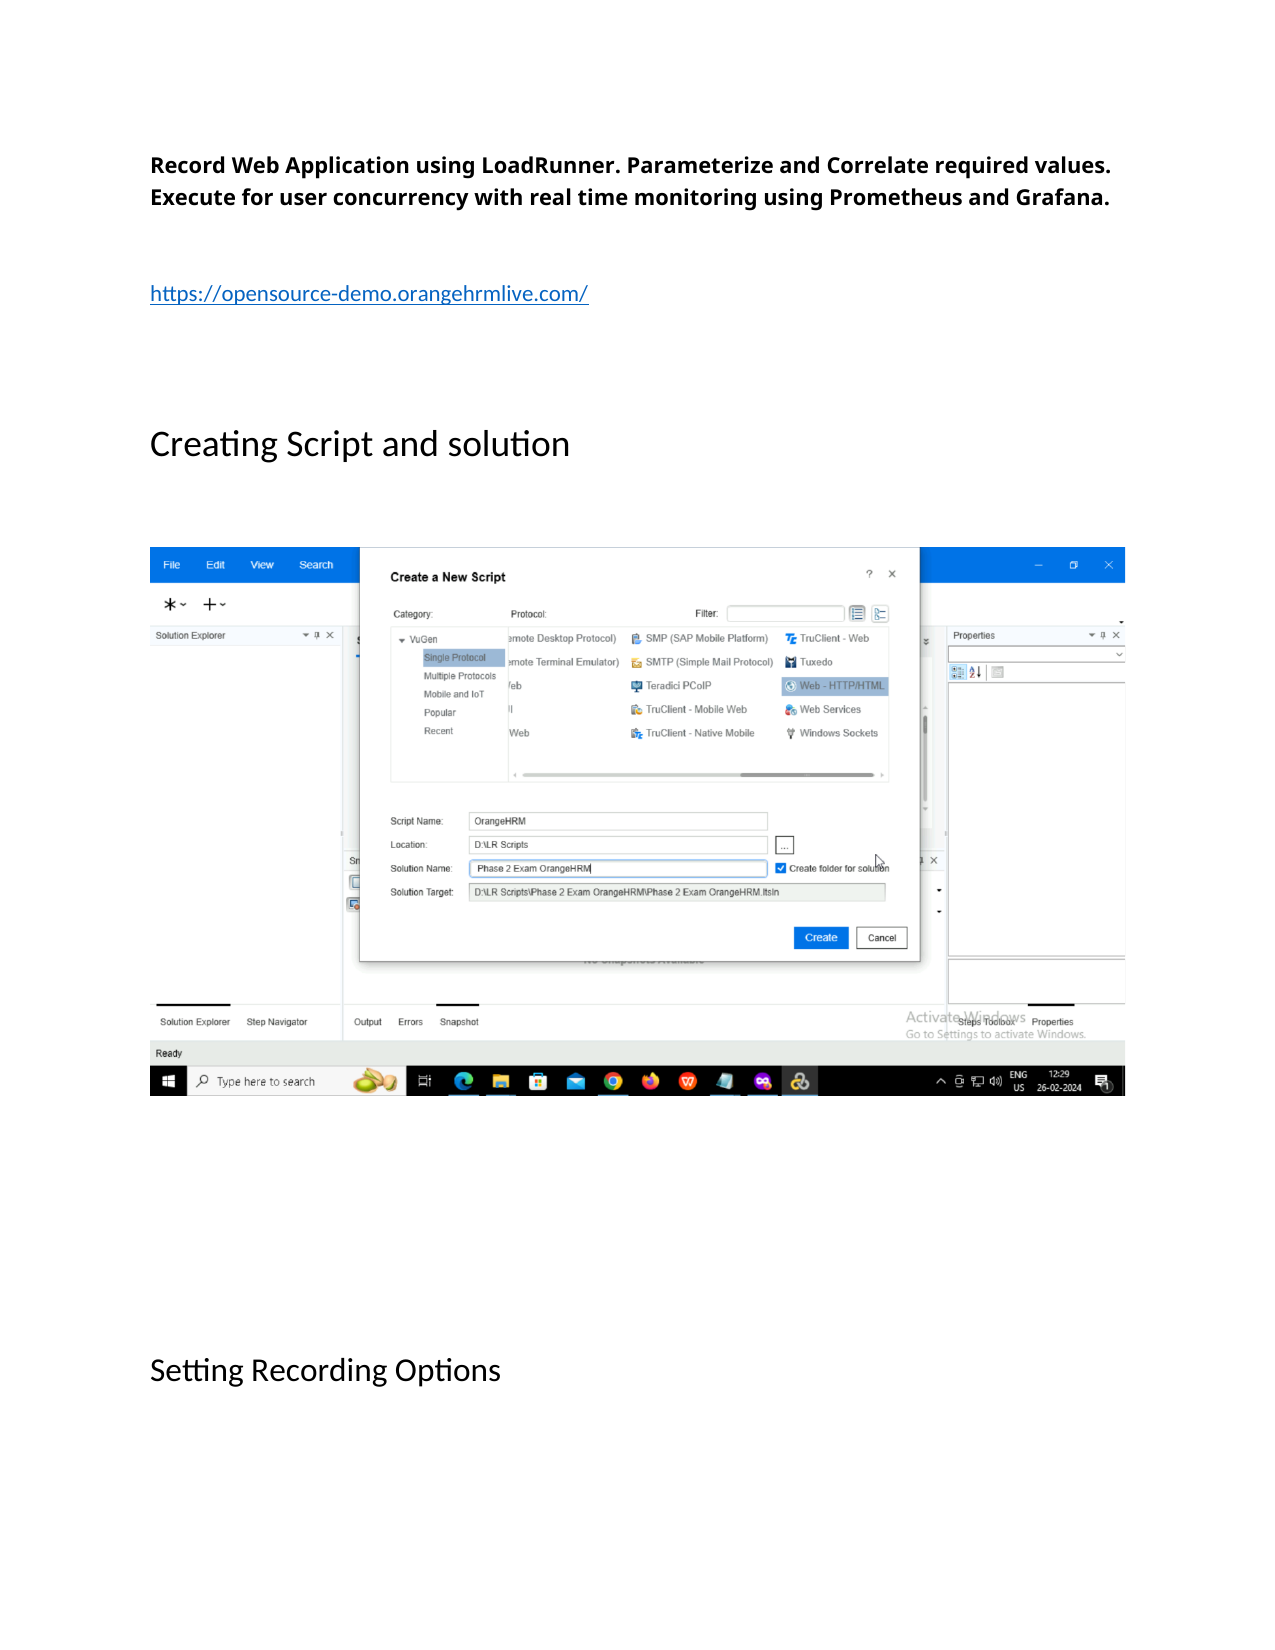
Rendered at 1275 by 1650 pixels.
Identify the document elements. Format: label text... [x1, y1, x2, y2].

picture [150, 547, 1125, 1096]
text https://opensource-demo.orangehrmlive.com/ [150, 279, 1125, 308]
text Setting Recording Options [150, 1349, 1125, 1389]
text Creating Script and solution [150, 420, 1125, 466]
text Record Web Application using LoadRunner. Parameterize and Correlate required values. Execute for user concurrency with real time monitoring using Prometheus and Grafana. [150, 150, 1125, 212]
